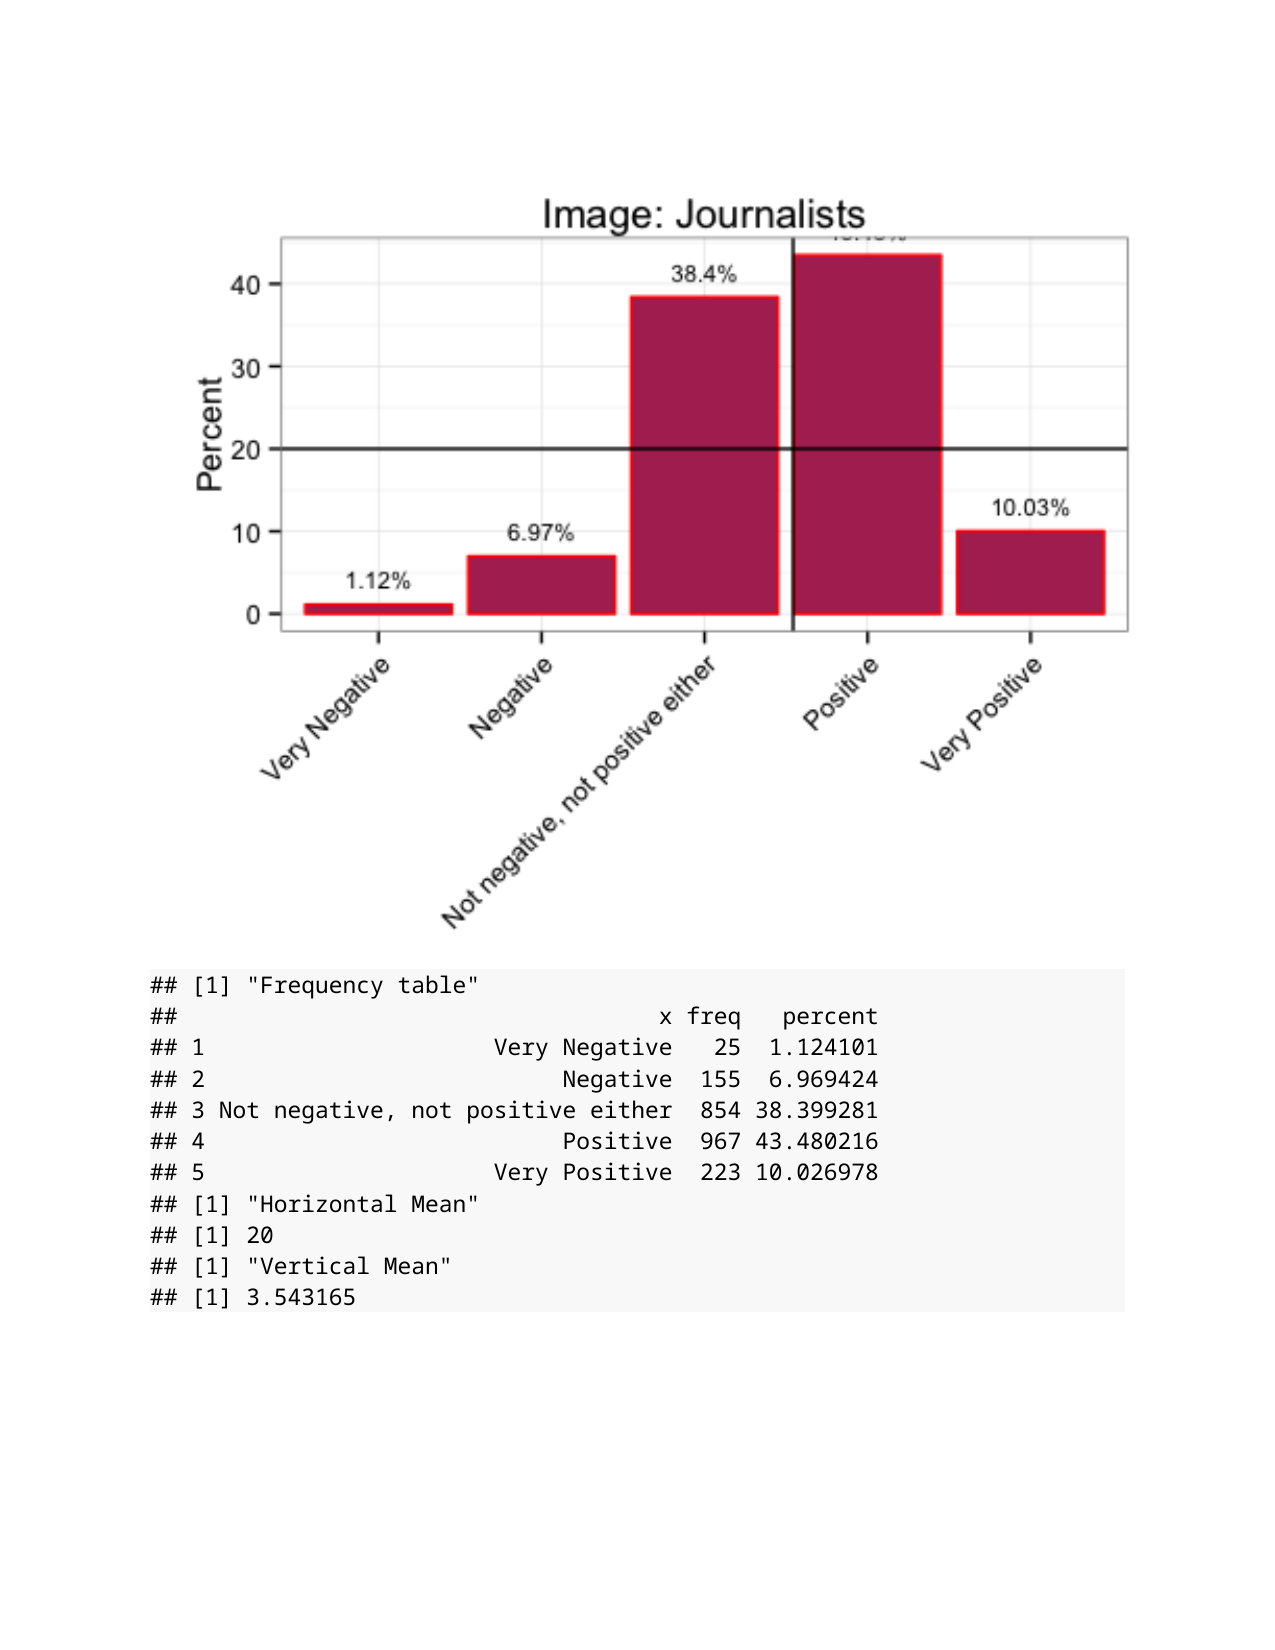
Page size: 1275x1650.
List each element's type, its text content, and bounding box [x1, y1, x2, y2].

text ## [1] "Frequency table" ## x freq percent ## 1 Very Negative 25 1.124101 ## 2 Negative 155 6.969424 ## 3 Not negative, not positive either 854 38.399281 ## 4 Positive 967 43.480216 ## 5 Very Positive 223 10.026978 ## [1] "Horizontal Mean" ## [1] 20 ## [1] "Vertical Mean" ## [1] 3.543165 [150, 969, 1125, 1312]
picture [168, 150, 1169, 950]
